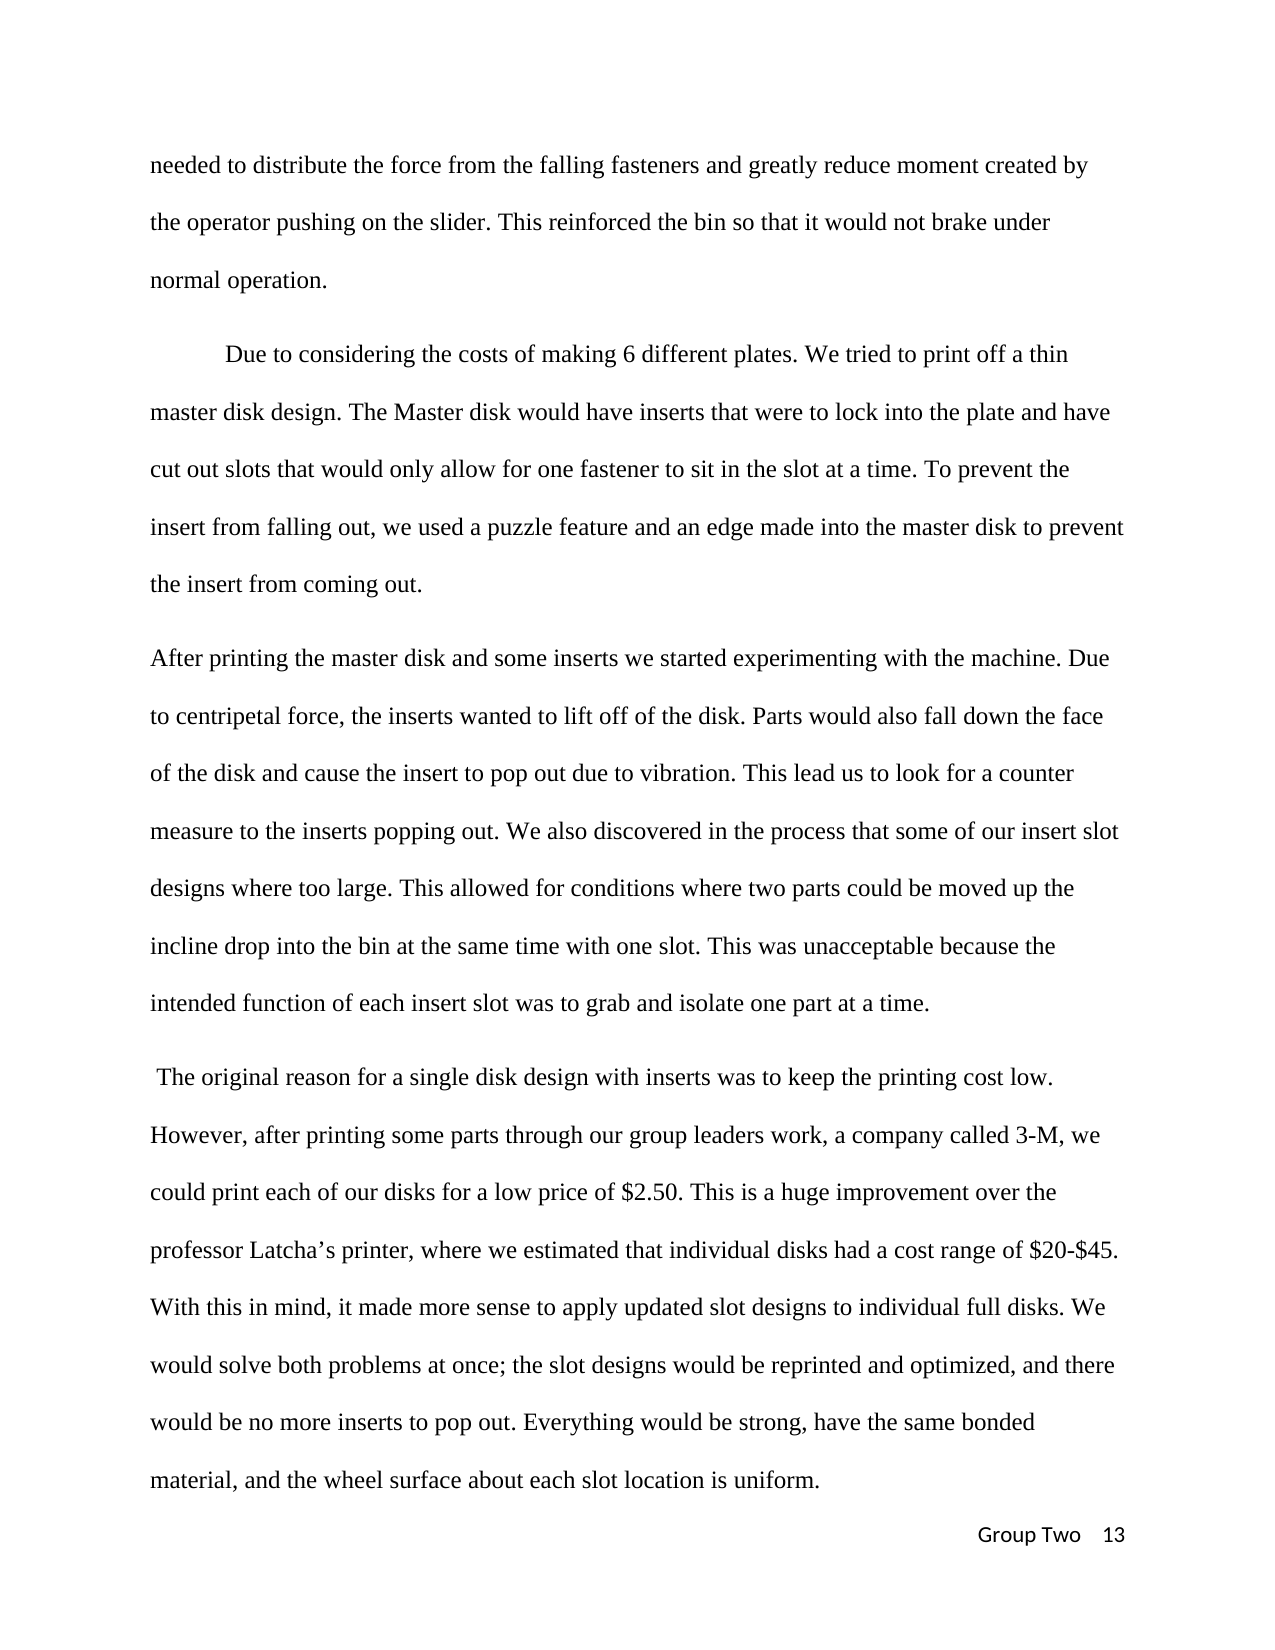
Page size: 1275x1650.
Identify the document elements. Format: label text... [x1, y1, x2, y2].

text After printing the master disk and some inserts we started experimenting with the machine. Due to centripetal force, the inserts wanted to lift off of the disk. Parts would also fall down the face of the disk and cause the insert to pop out due to vibration. This lead us to look for a counter measure to the inserts popping out. We also discovered in the process that some of our insert slot designs where too large. This allowed for conditions where two parts could be moved up the incline drop into the bin at the same time with one slot. This was unacceptable because the intended function of each insert slot was to grab and isolate one part at a time. [150, 643, 1125, 1017]
text The original reason for a single disk design with inserts was to keep the printing cost low. However, after printing some parts through our group leaders work, a company called 3-M, we could print each of our disks for a low price of $2.50. This is a huge improvement over the professor Latcha’s printer, where we estimated that individual disks had a cost range of $20-$45. With this in mind, it made more sense to apply updated slot designs to individual full disks. We would solve both problems at once; the slot designs would be reprinted and optimized, and there would be no more inserts to pop out. Everything would be strong, have the same bonded material, and the wheel surface about each slot location is uniform. [150, 1062, 1125, 1494]
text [150, 150, 1125, 294]
text Due to considering the costs of making 6 different plates. We tried to print off a thin master disk design. The Master disk would have inserts that were to lock into the plate and have cut out slots that would only allow for one fastener to sit in the slot at a time. To prevent the insert from falling out, we used a puzzle feature and an edge made into the master disk to prevent the insert from coming out. [150, 339, 1125, 598]
